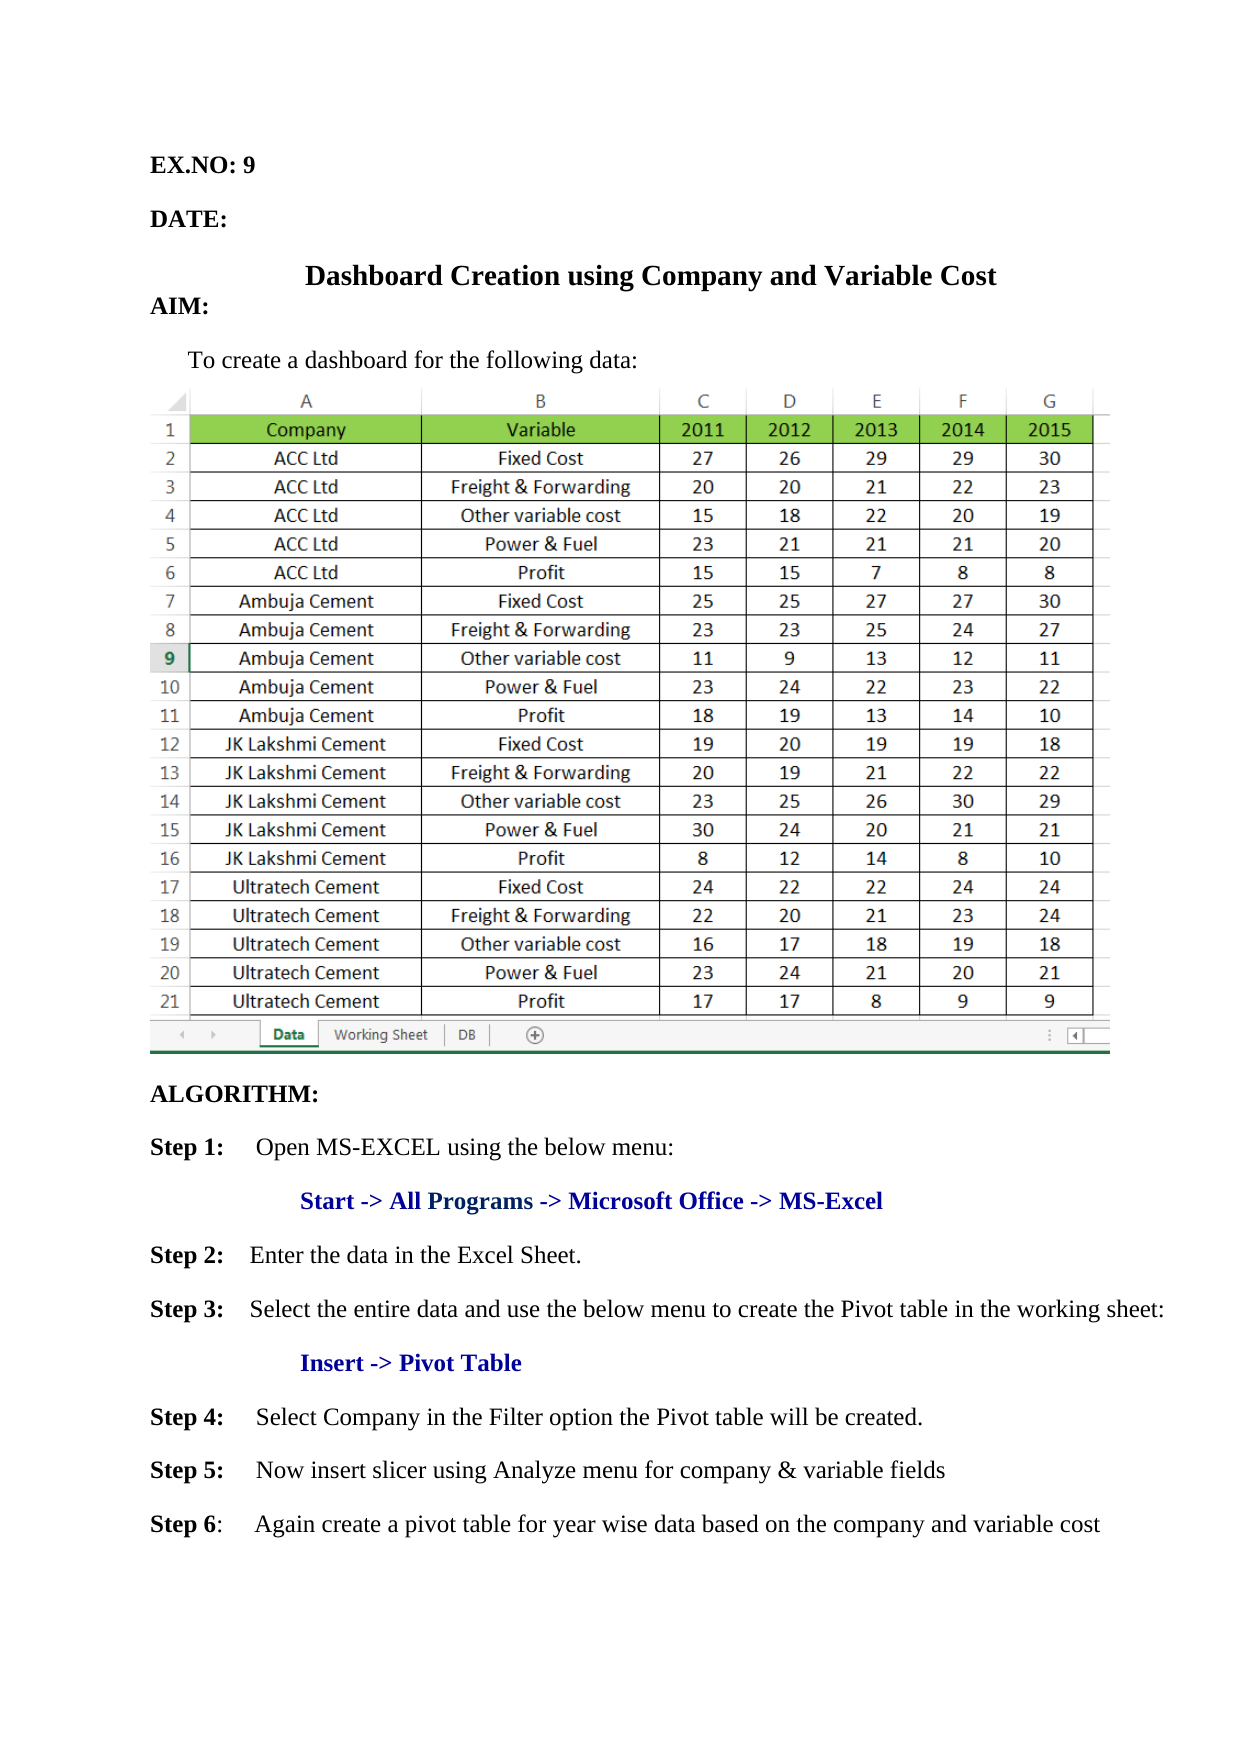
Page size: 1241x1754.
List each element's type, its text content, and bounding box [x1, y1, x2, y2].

text Step 1: Open MS-EXCEL using the below menu: [150, 1132, 1152, 1161]
text Step 2: Enter the data in the Excel Sheet. [150, 1240, 1152, 1269]
text ALGORITHM: [150, 1079, 1152, 1107]
text Insert -> Pivot Table [225, 1348, 1152, 1377]
picture [150, 378, 1110, 1054]
text EX.NO: 9 [150, 150, 1152, 179]
text AIM: [150, 291, 1152, 320]
text Step 5: Now insert slicer using Analyze menu for company & variable fields [150, 1456, 1152, 1484]
text Step 3: Select the entire data and use the below menu to create the Pivot table in the working sheet: [150, 1294, 1240, 1323]
text Dashboard Creation using Company and Variable Cost [150, 258, 1152, 291]
text DATE: [150, 204, 1152, 233]
text Step 4: Select Company in the Filter option the Pivot table will be created. [150, 1402, 1152, 1431]
text Step 6: Again create a pivot table for year wise data based on the company and variable cost [150, 1509, 1240, 1538]
text Start -> All Programs -> Microsoft Office -> MS-Excel [225, 1186, 1152, 1215]
